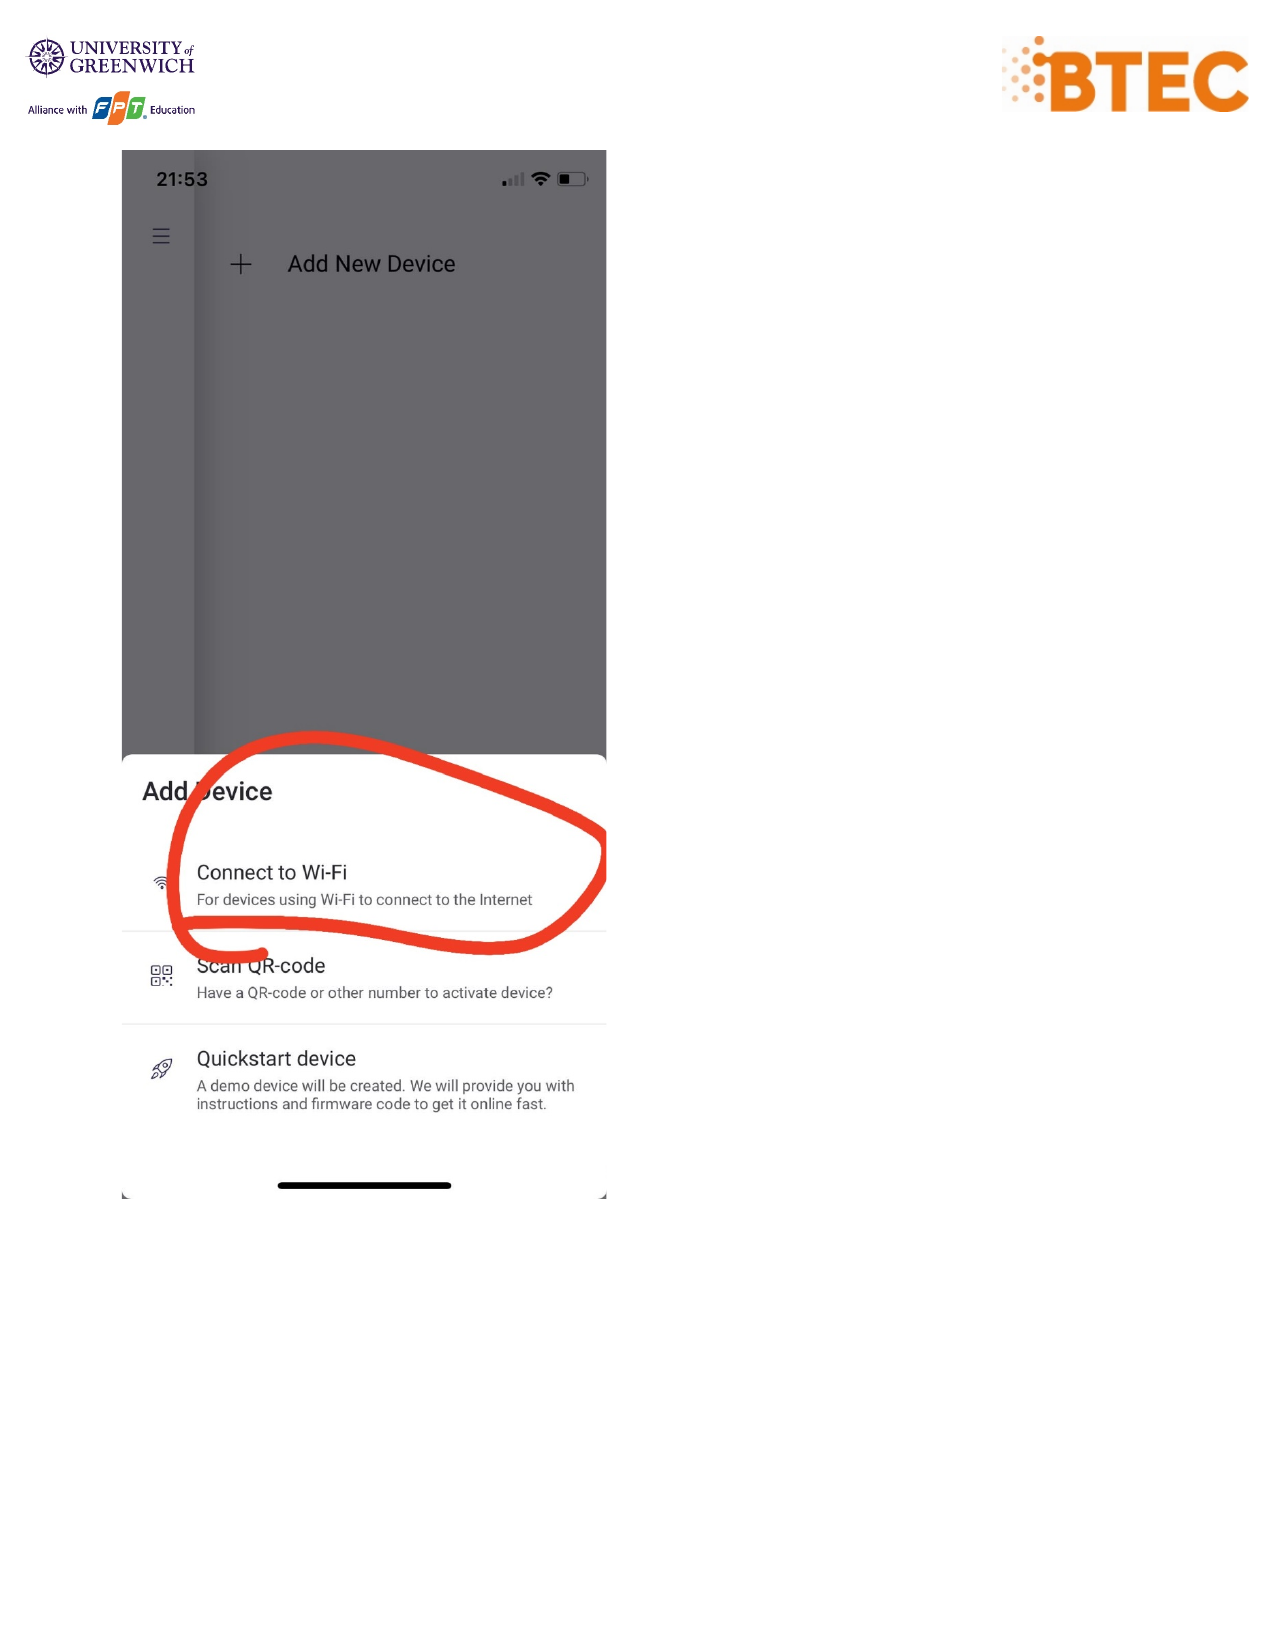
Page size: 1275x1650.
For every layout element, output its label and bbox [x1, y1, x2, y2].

picture [121, 150, 607, 1199]
picture [1001, 36, 1249, 112]
picture [14, 25, 207, 136]
